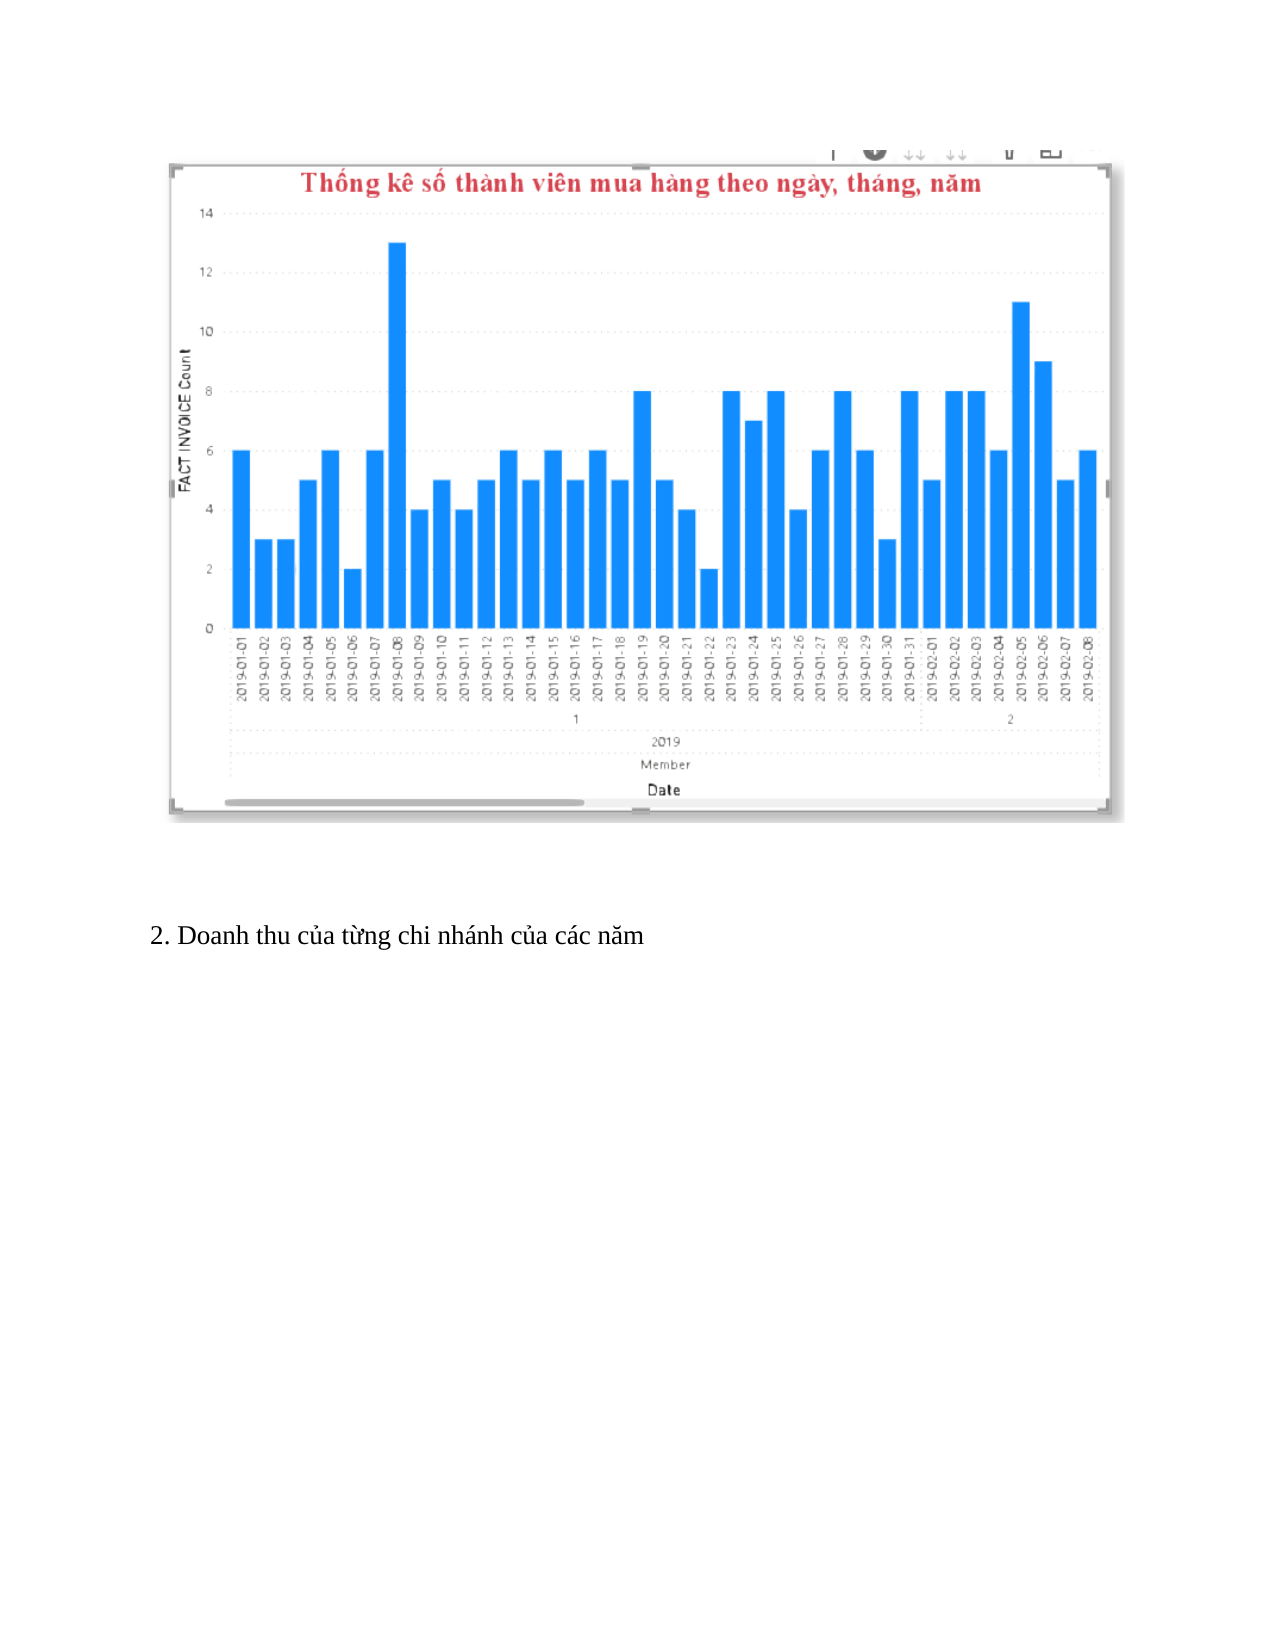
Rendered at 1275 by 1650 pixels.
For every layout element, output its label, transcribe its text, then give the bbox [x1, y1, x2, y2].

picture [150, 150, 1125, 823]
list Doanh thu của từng chi nhánh của các năm [150, 919, 1125, 950]
